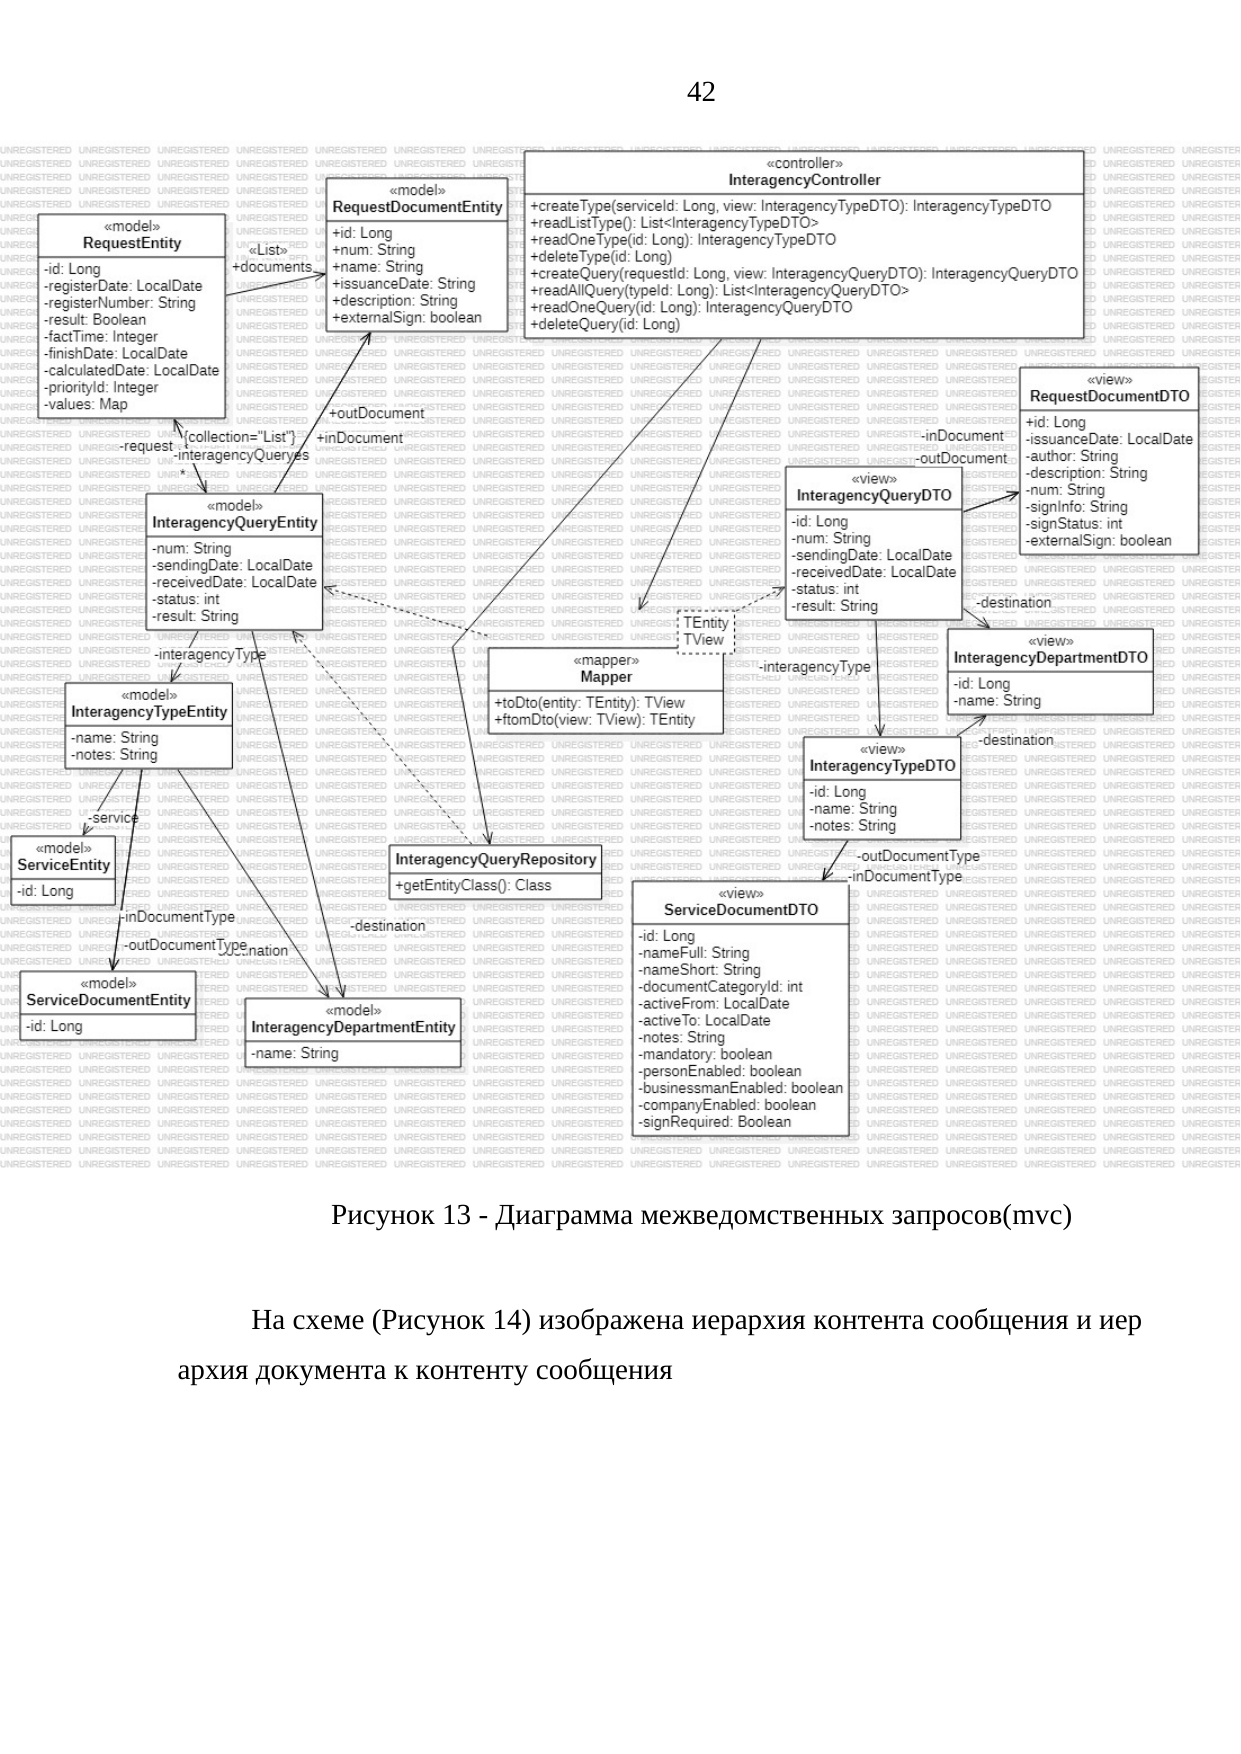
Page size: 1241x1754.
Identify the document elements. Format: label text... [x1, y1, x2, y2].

text Рисунок 13 - Диаграмма межведомственных запросов(mvc) [177, 1197, 1152, 1231]
picture [0, 140, 1241, 1181]
text На схеме (Рисунок 14) изображена иерархия контента сообщения и иерархия документа к контенту сообщения [177, 1302, 1152, 1386]
